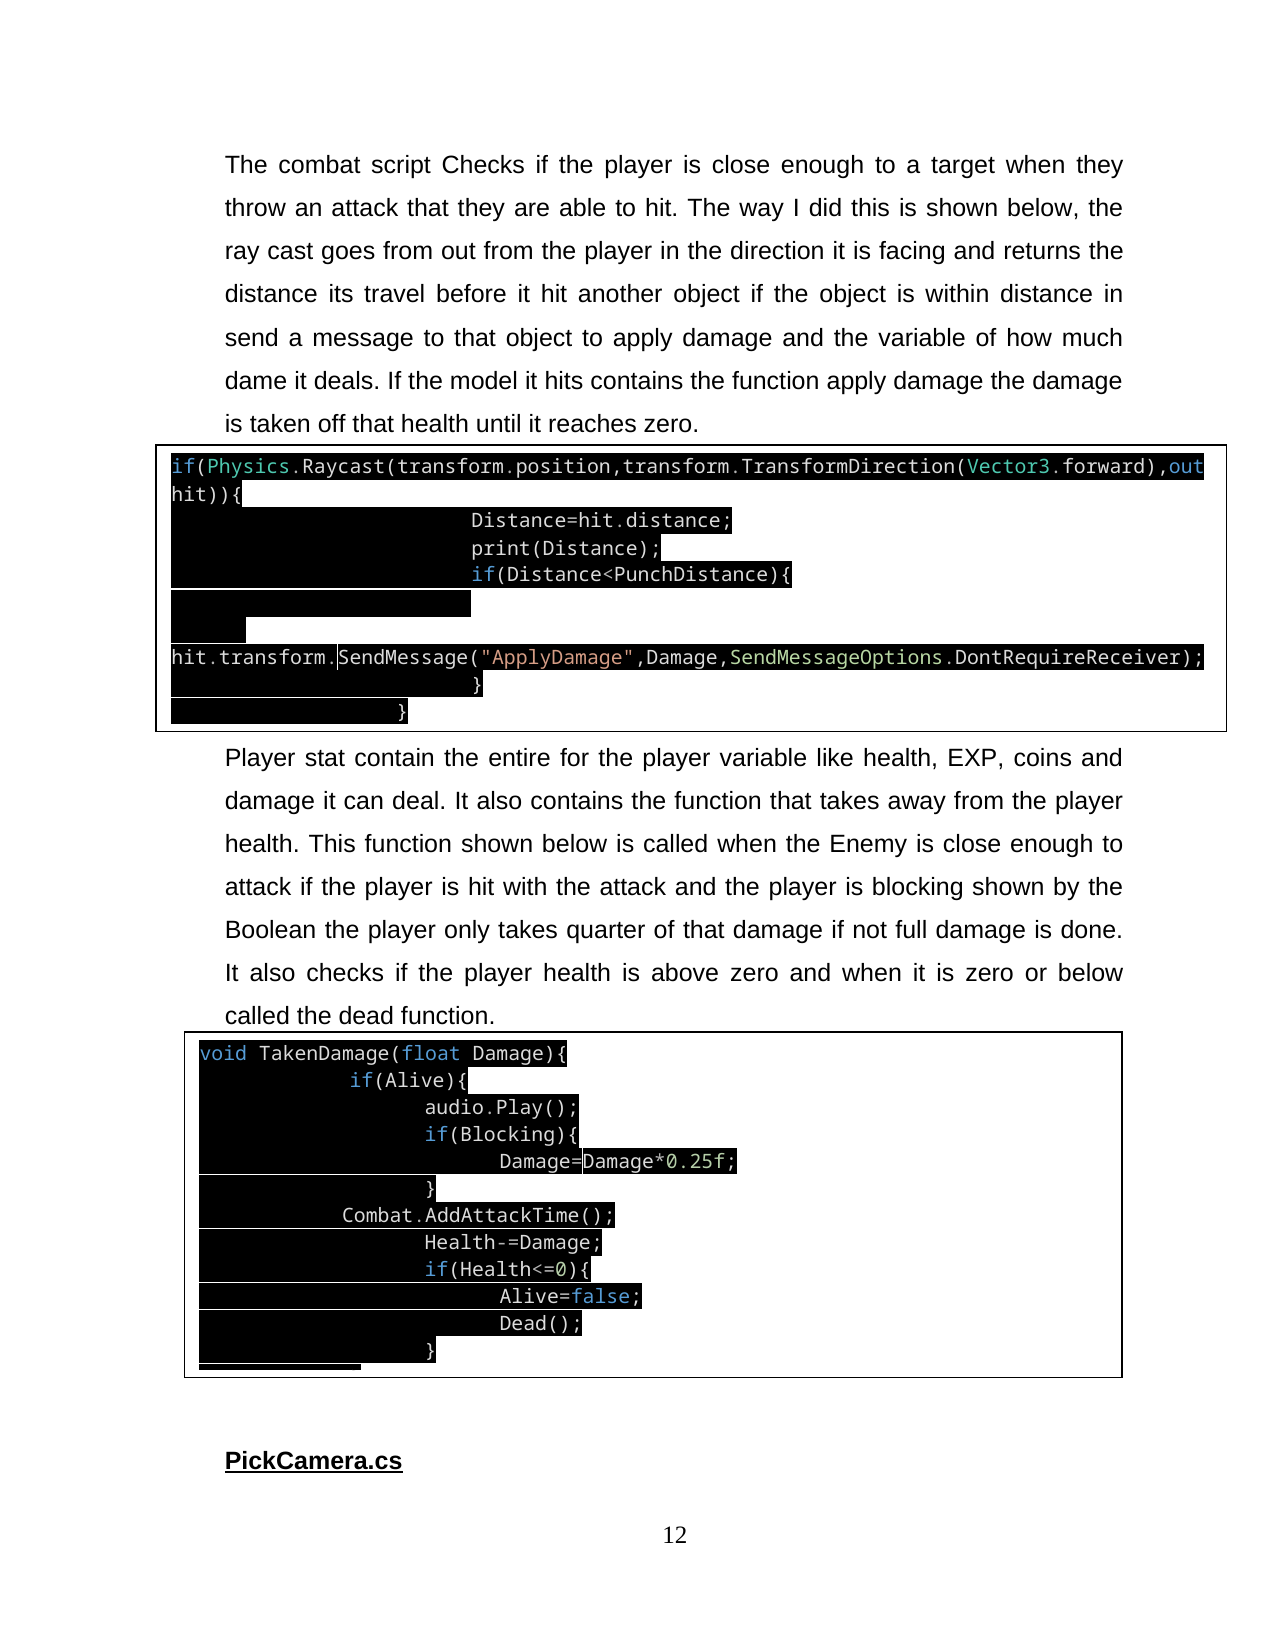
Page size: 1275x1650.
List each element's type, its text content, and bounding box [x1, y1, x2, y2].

text The combat script Checks if the player is close enough to a target when they throw an attack that they are able to hit. The way I did this is shown below, the ray cast goes from out from the player in the direction it is facing and returns the distance its travel before it hit another object if the object is within distance in send a message to that object to apply damage and the variable of how much dame it deals. If the model it hits contains the function apply damage the damage is taken off that health until it reaches zero. [224, 150, 1125, 437]
text Player stat contain the entire for the player variable like health, EXP, coins and damage it can deal. It also contains the function that takes away from the player health. This function shown below is called when the Enemy is close enough to attack if the player is hit with the attack and the player is blocking shown by the Boolean the player only takes quarter of that damage if not full damage is done. It also checks if the player health is above zero and when it is zero or below called the dead function. [224, 742, 1125, 1030]
text PickCamera.cs [224, 1446, 1125, 1475]
